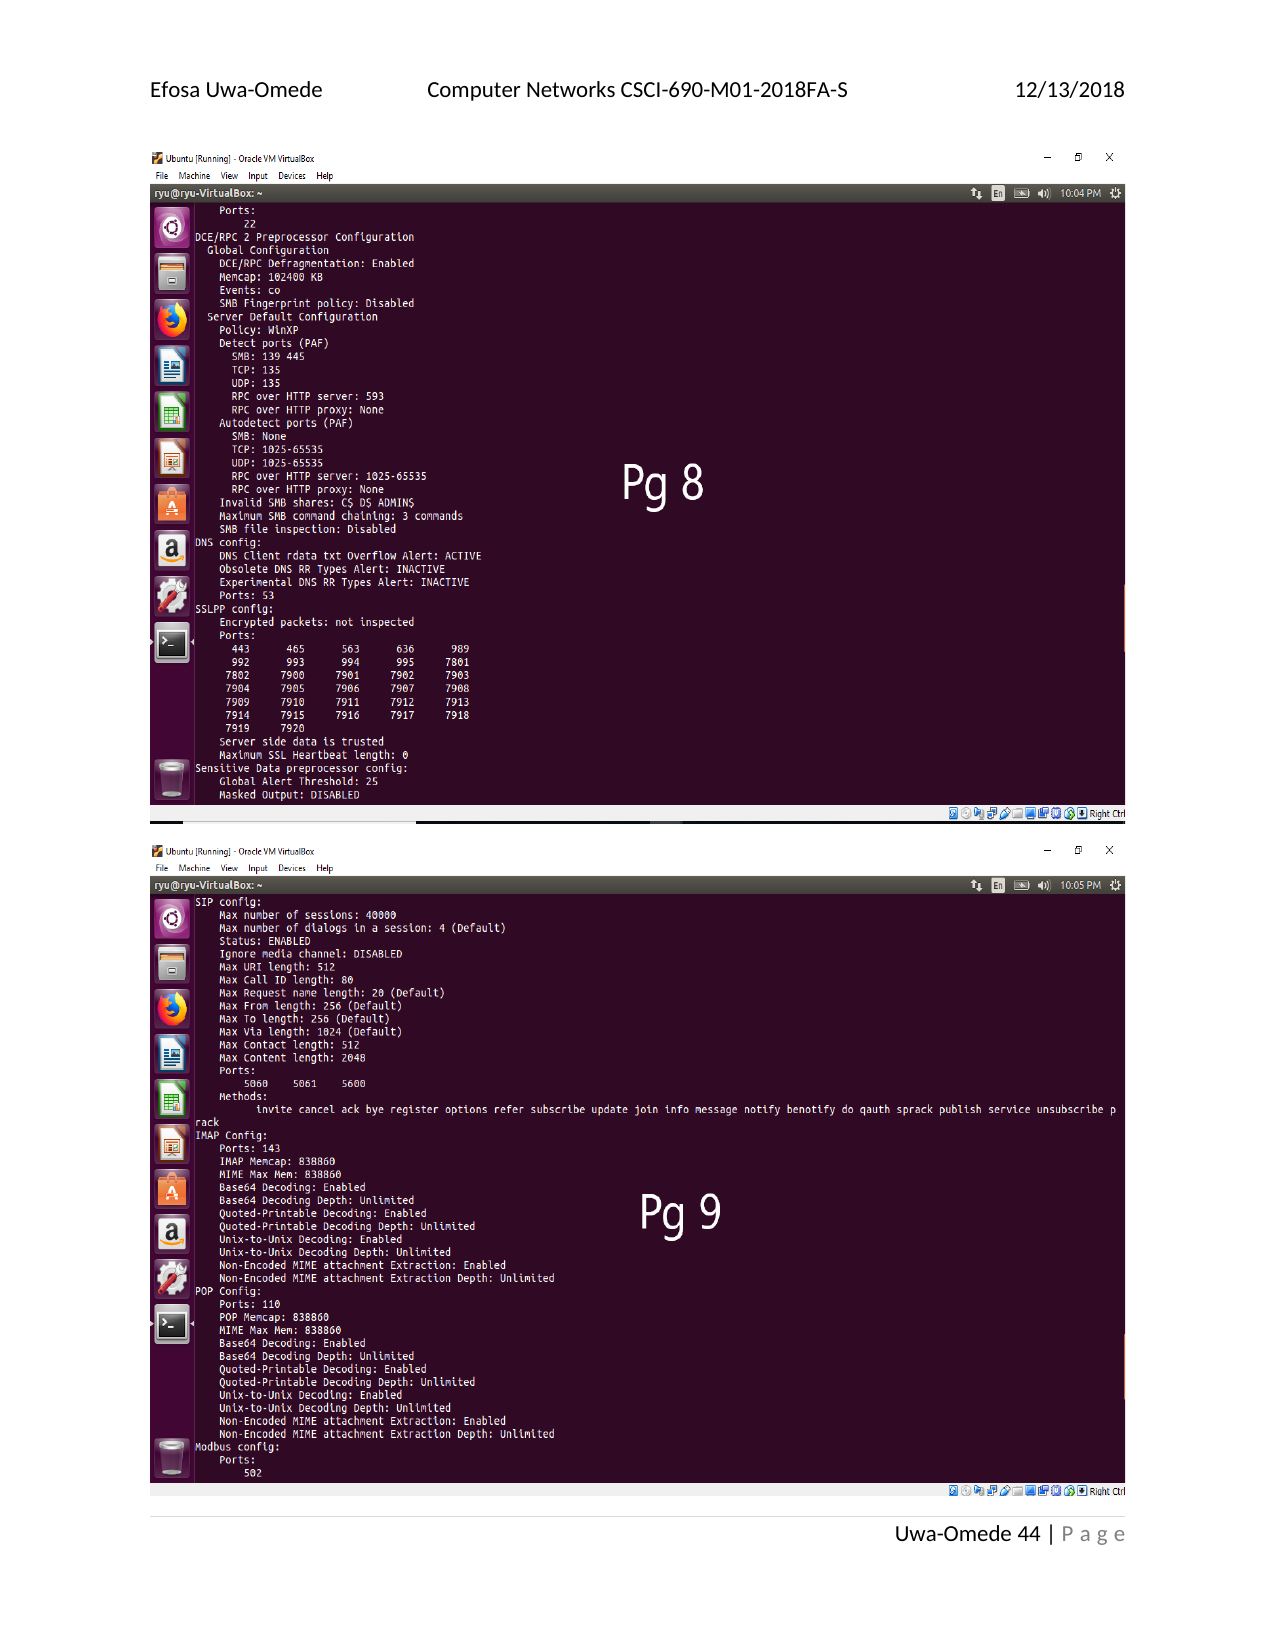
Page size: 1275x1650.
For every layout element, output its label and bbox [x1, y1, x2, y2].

picture [150, 150, 1125, 824]
picture [150, 842, 1125, 1496]
